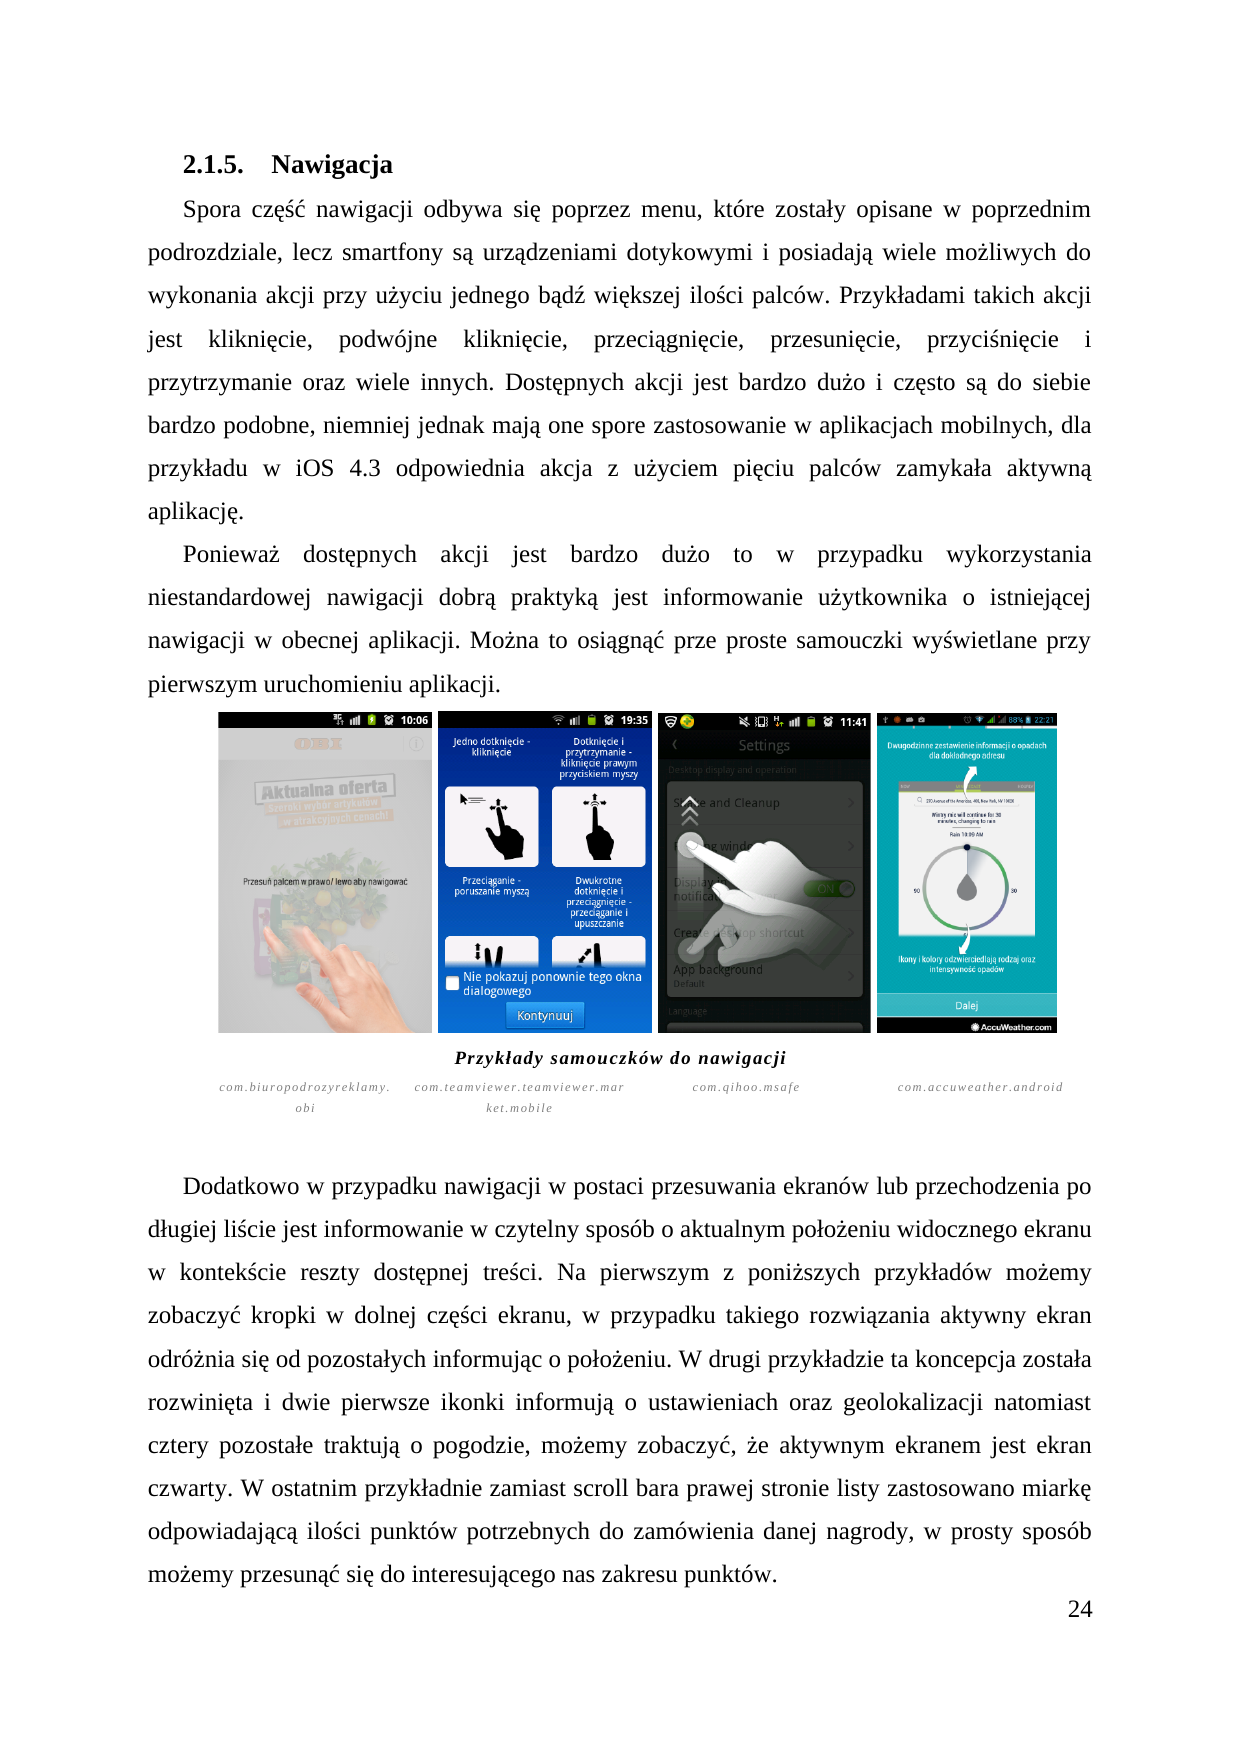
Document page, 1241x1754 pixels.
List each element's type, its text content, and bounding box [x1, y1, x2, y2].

table_header com.teamviewer.teamviewer.market.mobile [403, 1079, 635, 1128]
text Spora część nawigacji odbywa się poprzez menu, które zostały opisane w poprzednim podrozdziale, lecz smartfony są urządzeniami dotykowymi i posiadają wiele możliwych do wykonania akcji przy użyciu jednego bądź większej ilości palców. Przykładami takich akcji jest kliknięcie, podwójne kliknięcie, przeciągnięcie, przesunięcie, przyciśnięcie i przytrzymanie oraz wiele innych. Dostępnych akcji jest bardzo dużo i często są do siebie bardzo podobne, niemniej jednak mają one spore zastosowanie w aplikacjach mobilnych, dla przykładu w iOS 4.3 odpowiednia akcja z użyciem pięciu palców zamykała aktywną aplikację. [148, 194, 1092, 525]
picture [438, 711, 652, 1033]
subtitle Przykłady samouczków do nawigacji [148, 1047, 1092, 1069]
table_header com.accuweather.android [856, 1079, 1104, 1128]
subtitle Nawigacja [183, 148, 1092, 179]
text Dodatkowo w przypadku nawigacji w postaci przesuwania ekranów lub przechodzenia po długiej liście jest informowanie w czytelny sposób o aktualnym położeniu widocznego ekranu w kontekście reszty dostępnej treści. Na pierwszym z poniższych przykładów możemy zobaczyć kropki w dolnej części ekranu, w przypadku takiego rozwiązania aktywny ekran odróżnia się od pozostałych informując o położeniu. W drugi przykładzie ta koncepcja została rozwinięta i dwie pierwsze ikonki informują o ustawieniach oraz geolokalizacji natomiast cztery pozostałe traktują o pogodzie, możemy zobaczyć, że aktywnym ekranem jest ekran czwarty. W ostatnim przykładnie zamiast scroll bara prawej stronie listy zastosowano miarkę odpowiadającą ilości punktów potrzebnych do zamówienia danej nagrody, w prosty sposób możemy przesunąć się do interesującego nas zakresu punktów. [148, 1171, 1092, 1588]
picture [658, 713, 871, 1033]
table_header com.qihoo.msafe [635, 1079, 856, 1128]
text Ponieważ dostępnych akcji jest bardzo dużo to w przypadku wykorzystania niestandardowej nawigacji dobrą praktyką jest informowanie użytkownika o istniejącej nawigacji w obecnej aplikacji. Można to osiągnąć prze proste samouczki wyświetlane przy pierwszym uruchomieniu aplikacji. [148, 539, 1092, 697]
picture [877, 713, 1057, 1033]
table_header com.biuropodrozyreklamy.obi [207, 1079, 403, 1128]
picture [218, 712, 432, 1033]
